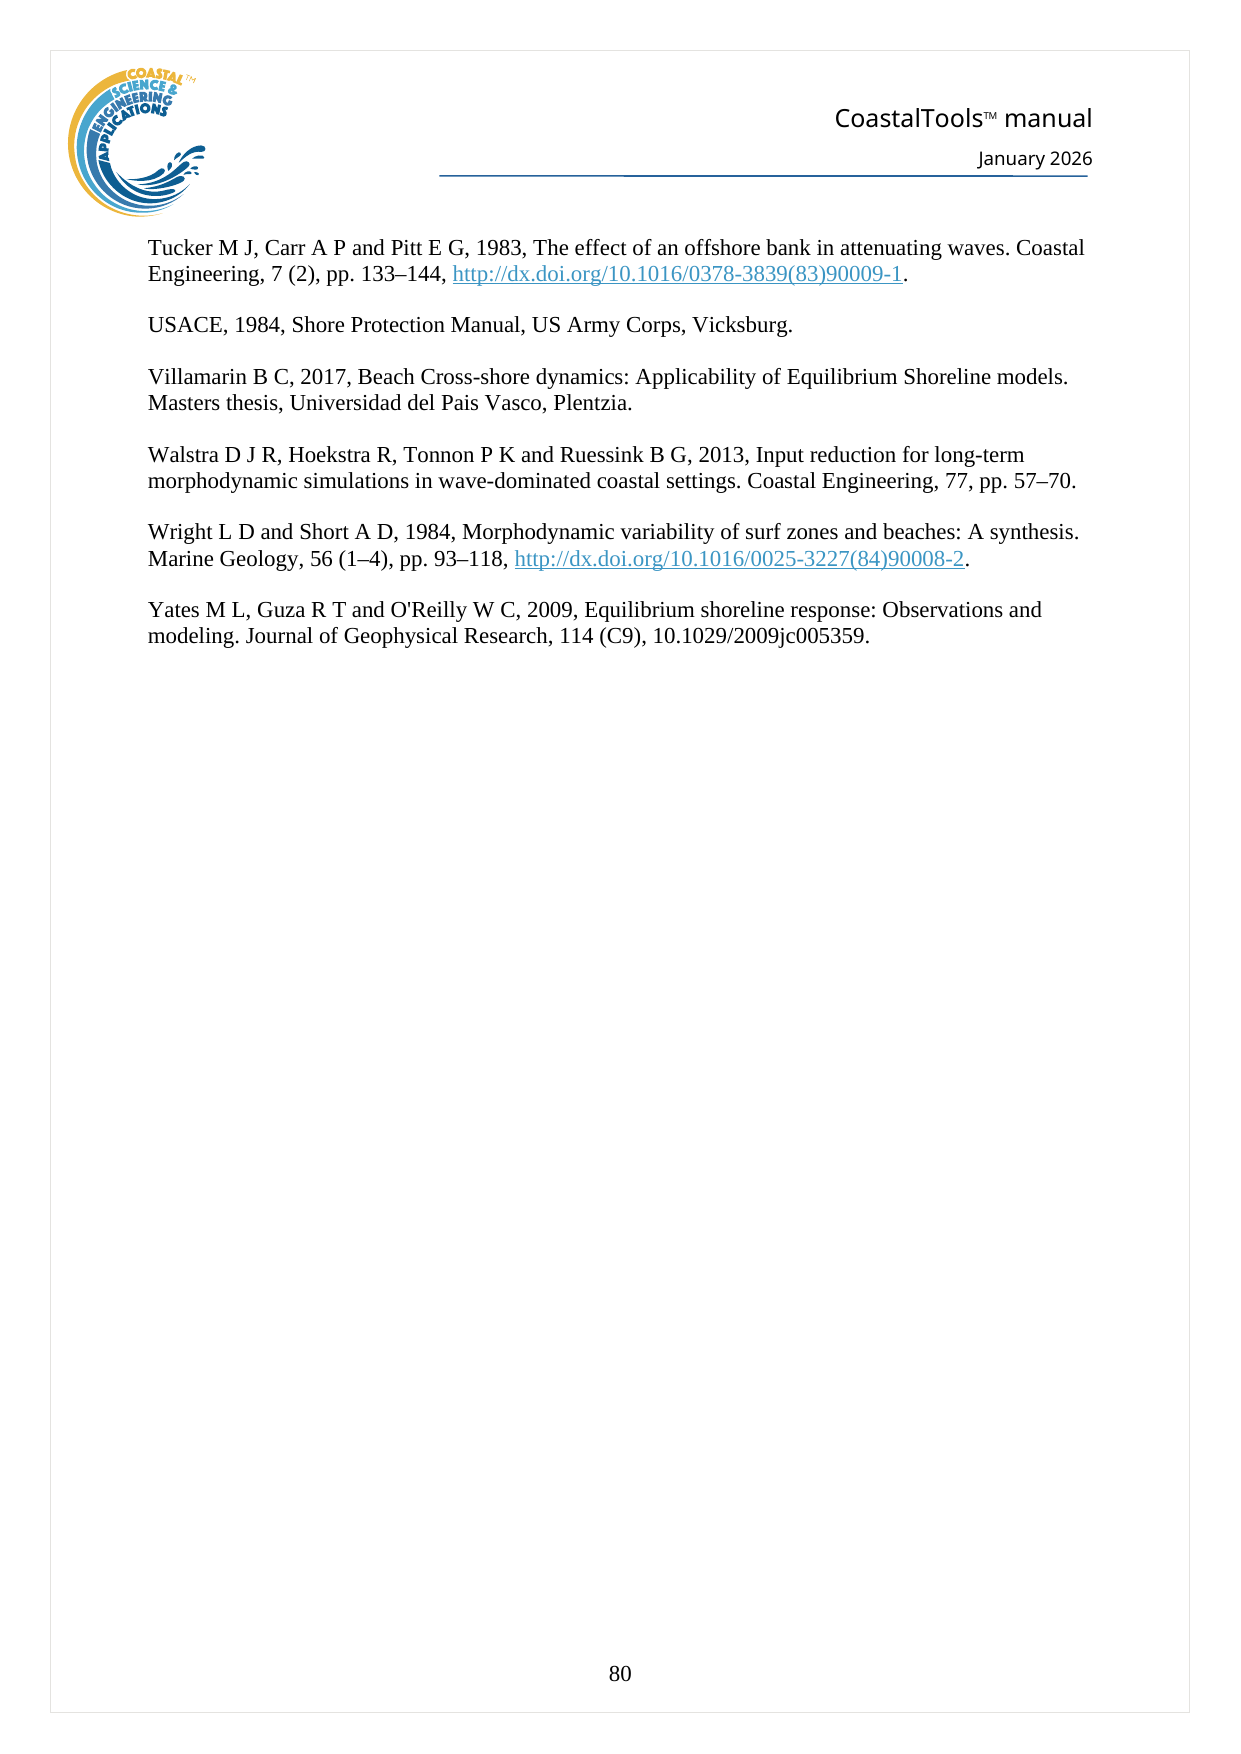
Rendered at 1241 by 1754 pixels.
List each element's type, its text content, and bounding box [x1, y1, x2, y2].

text Wright L D and Short A D, 1984, Morphodynamic variability of surf zones and beaches: A synthesis. Marine Geology, 56 (1–4), pp. 93–118, http://dx.doi.org/10.1016/0025-3227(84)90008-2. [148, 518, 1093, 571]
text Walstra D J R, Hoekstra R, Tonnon P K and Ruessink B G, 2013, Input reduction for long-term morphodynamic simulations in wave-dominated coastal settings. Coastal Engineering, 77, pp. 57–70. [148, 441, 1093, 493]
text USACE, 1984, Shore Protection Manual, US Army Corps, Vicksburg. [148, 312, 1093, 338]
text Villamarin B C, 2017, Beach Cross-shore dynamics: Applicability of Equilibrium Shoreline models. Masters thesis, Universidad del Pais Vasco, Plentzia. [148, 363, 1093, 416]
text Yates M L, Guza R T and O'Reilly W C, 2009, Equilibrium shoreline response: Observations and modeling. Journal of Geophysical Research, 114 (C9), 10.1029/2009jc005359. [148, 596, 1093, 649]
text Tucker M J, Carr A P and Pitt E G, 1983, The effect of an offshore bank in attenuating waves. Coastal Engineering, 7 (2), pp. 133–144, http://dx.doi.org/10.1016/0378-3839(83)90009-1. [148, 234, 1093, 287]
